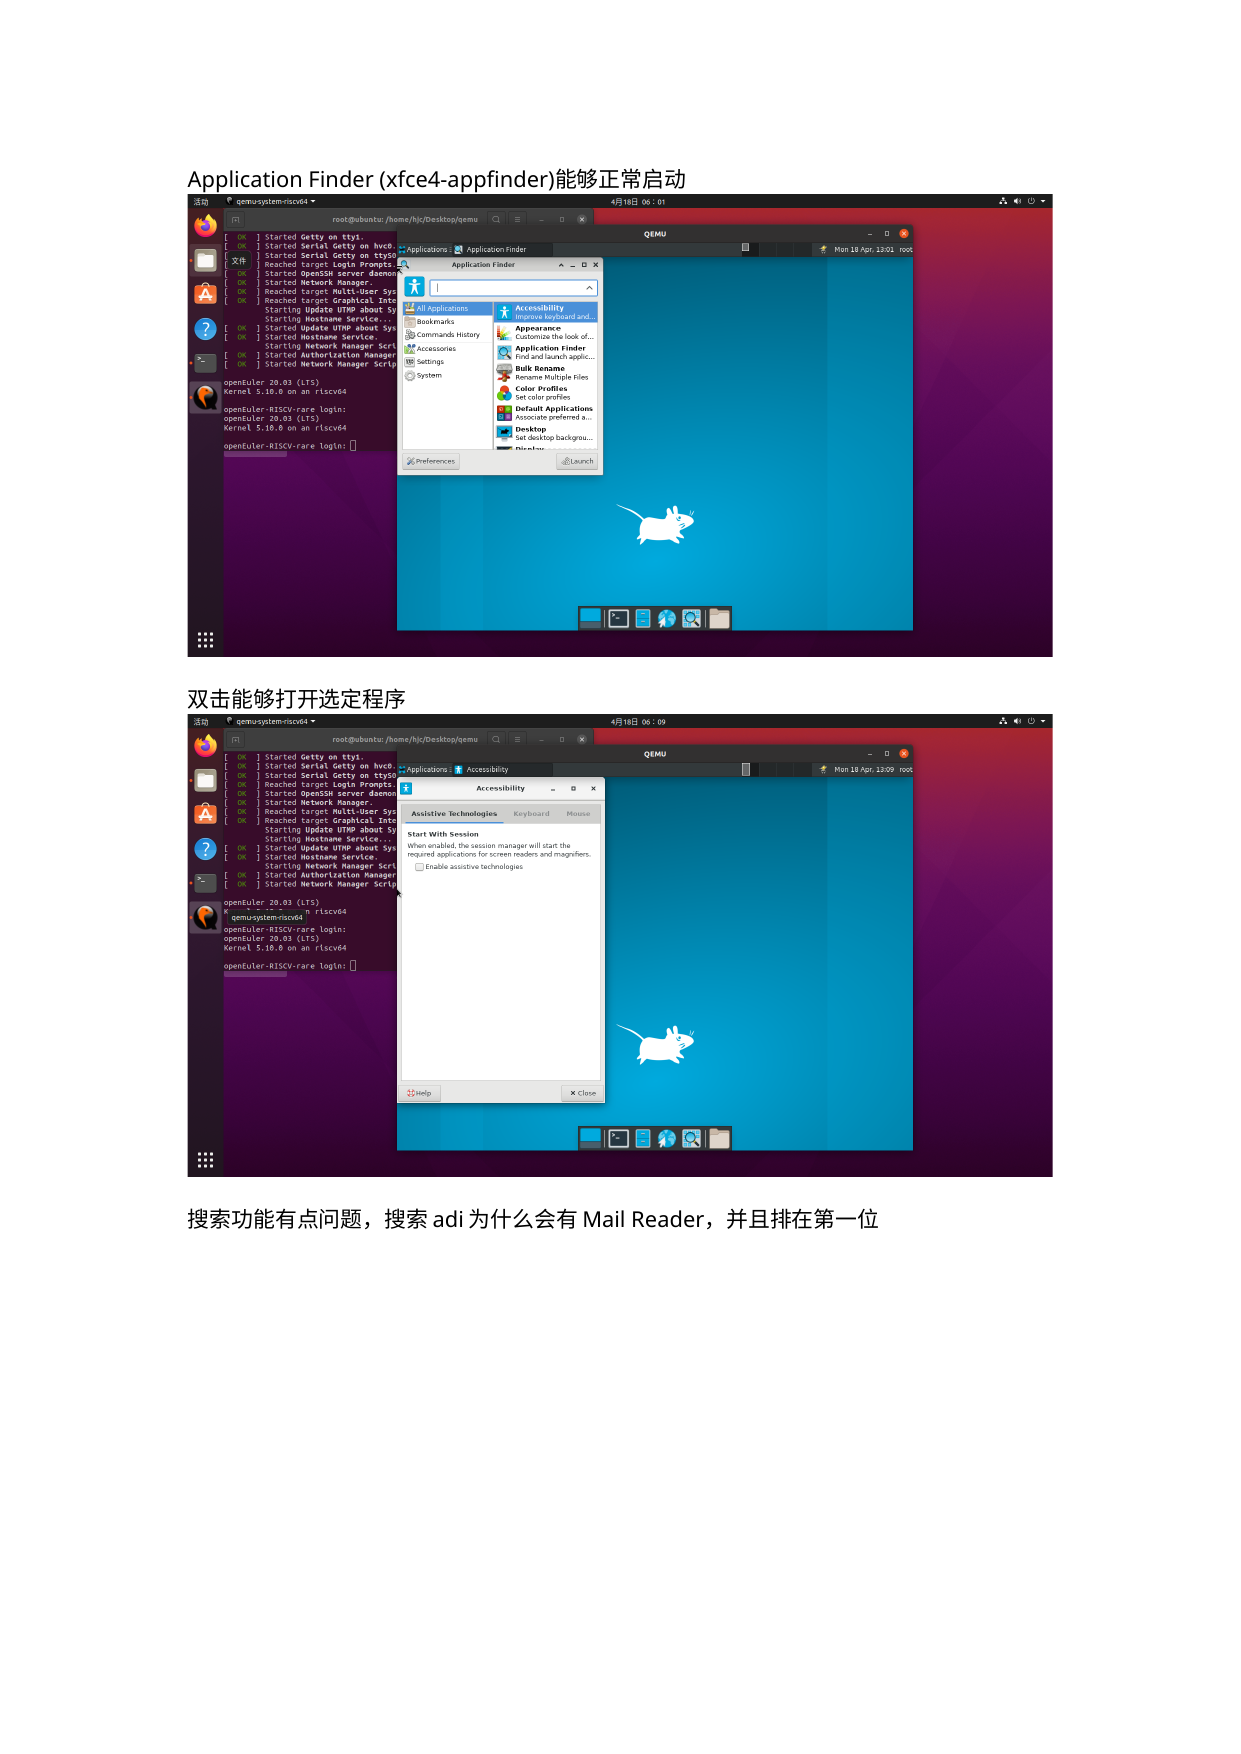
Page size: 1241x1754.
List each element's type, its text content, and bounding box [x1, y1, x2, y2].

text 搜索功能有点问题，搜索adi为什么会有Mail Reader，并且排在第一位 [187, 1202, 1053, 1234]
text 双击能够打开选定程序 [187, 682, 1053, 714]
picture [187, 714, 1053, 1177]
picture [187, 194, 1053, 657]
text Application Finder (xfce4-appfinder)能够正常启动 [187, 162, 1053, 194]
